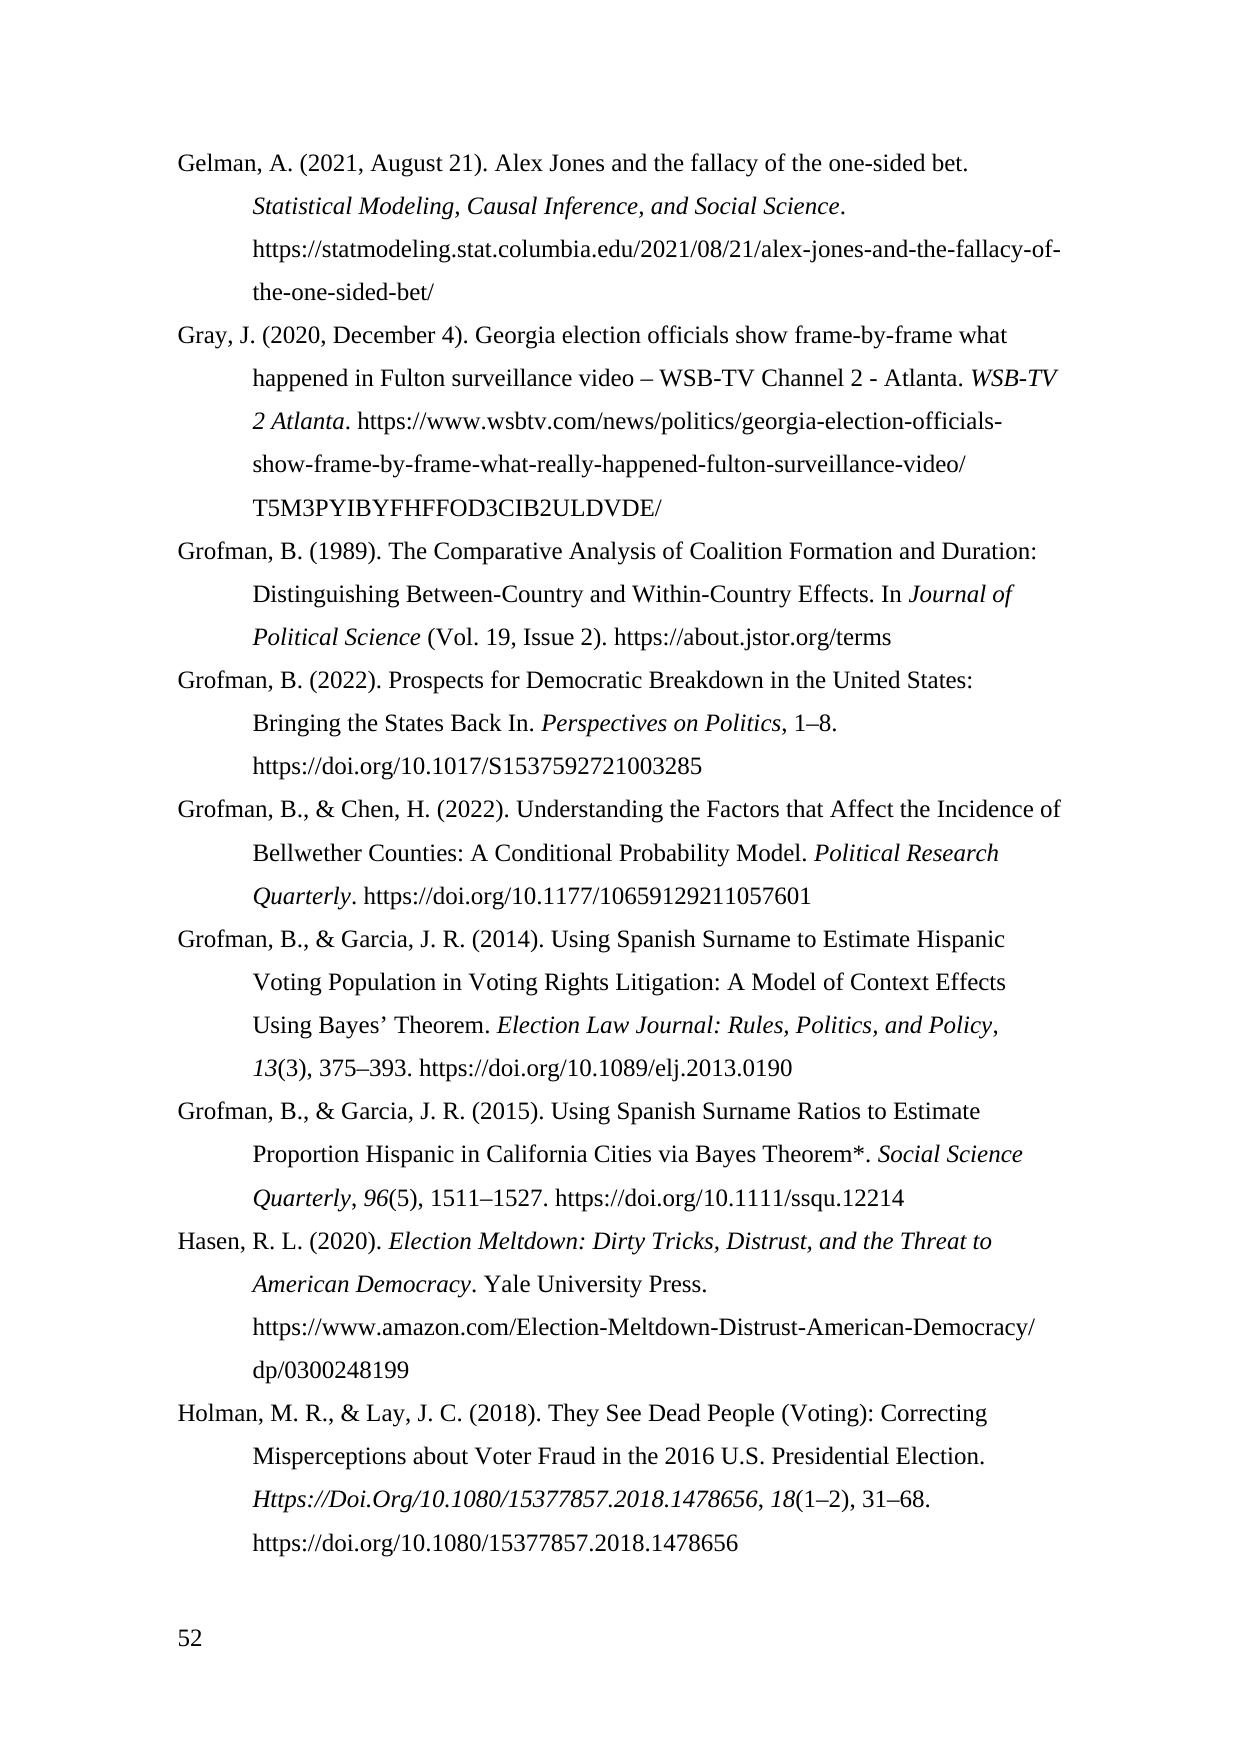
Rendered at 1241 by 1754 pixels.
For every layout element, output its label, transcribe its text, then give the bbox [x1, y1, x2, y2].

text Holman, M. R., & Lay, J. C. (2018). They See Dead People (Voting): Correcting Misperceptions about Voter Fraud in the 2016 U.S. Presidential Election. Https://Doi.Org/10.1080/15377857.2018.1478656, 18(1–2), 31–68. https://doi.org/10.1080/15377857.2018.1478656 [177, 1398, 1063, 1556]
text Grofman, B., & Garcia, J. R. (2015). Using Spanish Surname Ratios to Estimate Proportion Hispanic in California Cities via Bayes Theorem*. Social Science Quarterly, 96(5), 1511–1527. https://doi.org/10.1111/ssqu.12214 [177, 1096, 1063, 1211]
text Gelman, A. (2021, August 21). Alex Jones and the fallacy of the one-sided bet. Statistical Modeling, Causal Inference, and Social Science. https://statmodeling.stat.columbia.edu/2021/08/21/alex-jones-and-the-fallacy-of-the-one-sided-bet/ [177, 148, 1063, 306]
text Grofman, B., & Garcia, J. R. (2014). Using Spanish Surname to Estimate Hispanic Voting Population in Voting Rights Litigation: A Model of Context Effects Using Bayes’ Theorem. Election Law Journal: Rules, Politics, and Policy, 13(3), 375–393. https://doi.org/10.1089/elj.2013.0190 [177, 924, 1063, 1082]
text Grofman, B., & Chen, H. (2022). Understanding the Factors that Affect the Incidence of Bellwether Counties: A Conditional Probability Model. Political Research Quarterly. https://doi.org/10.1177/10659129211057601 [177, 794, 1063, 909]
text Hasen, R. L. (2020). Election Meltdown: Dirty Tricks, Distrust, and the Threat to American Democracy. Yale University Press. https://www.amazon.com/Election-Meltdown-Distrust-American-Democracy/dp/0300248199 [177, 1226, 1063, 1384]
text Grofman, B. (2022). Prospects for Democratic Breakdown in the United States: Bringing the States Back In. Perspectives on Politics, 1–8. https://doi.org/10.1017/S1537592721003285 [177, 665, 1063, 780]
text Grofman, B. (1989). The Comparative Analysis of Coalition Formation and Duration: Distinguishing Between-Country and Within-Country Effects. In Journal of Political Science (Vol. 19, Issue 2). https://about.jstor.org/terms [177, 536, 1063, 651]
text Gray, J. (2020, December 4). Georgia election officials show frame-by-frame what happened in Fulton surveillance video – WSB-TV Channel 2 - Atlanta. WSB-TV 2 Atlanta. https://www.wsbtv.com/news/politics/georgia-election-officials-show-frame-by-frame-what-really-happened-fulton-surveillance-video/T5M3PYIBYFHFFOD3CIB2ULDVDE/ [177, 320, 1063, 521]
